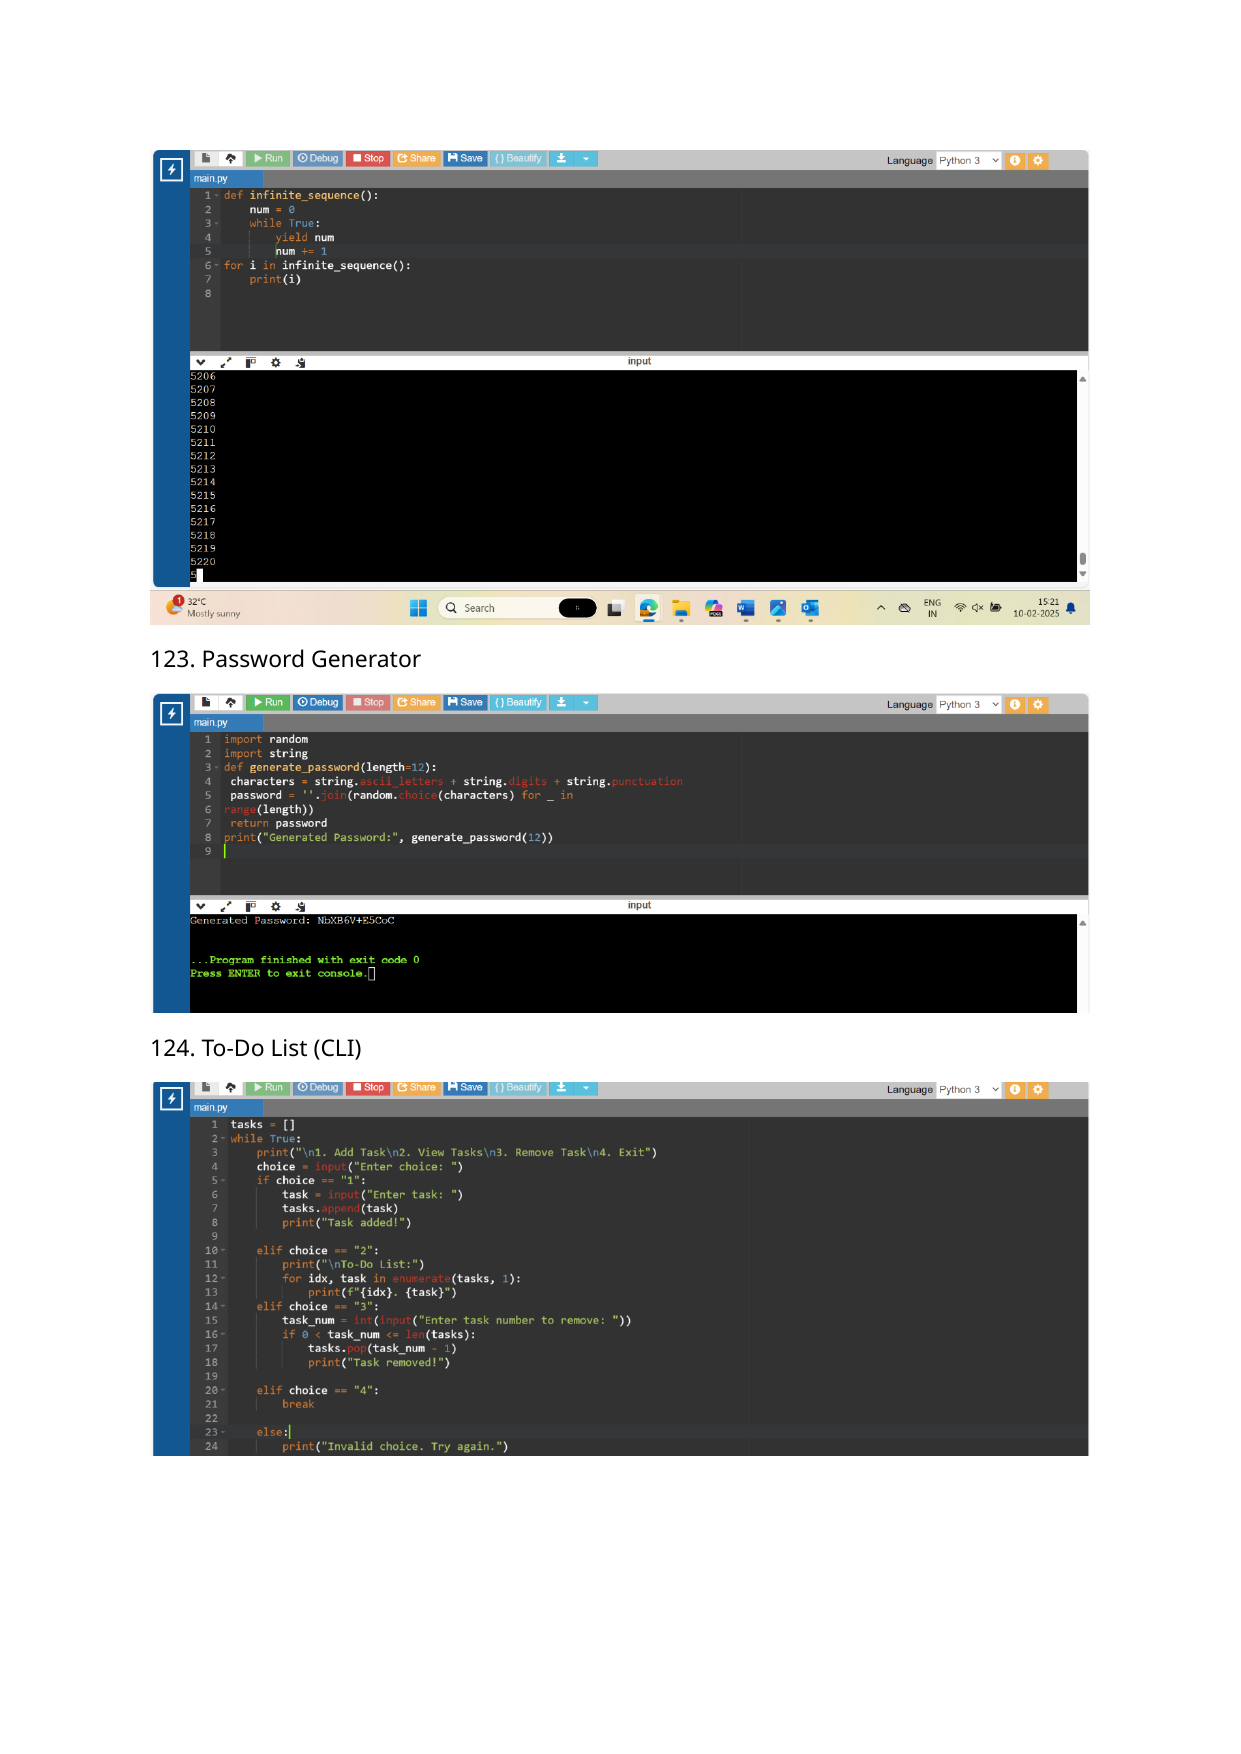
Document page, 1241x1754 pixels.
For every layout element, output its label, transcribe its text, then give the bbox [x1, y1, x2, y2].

text 123. Password Generator [150, 643, 1090, 674]
picture [150, 1082, 1091, 1456]
picture [150, 693, 1091, 1013]
picture [150, 150, 1091, 625]
text 124. To-Do List (CLI) [150, 1032, 1090, 1063]
